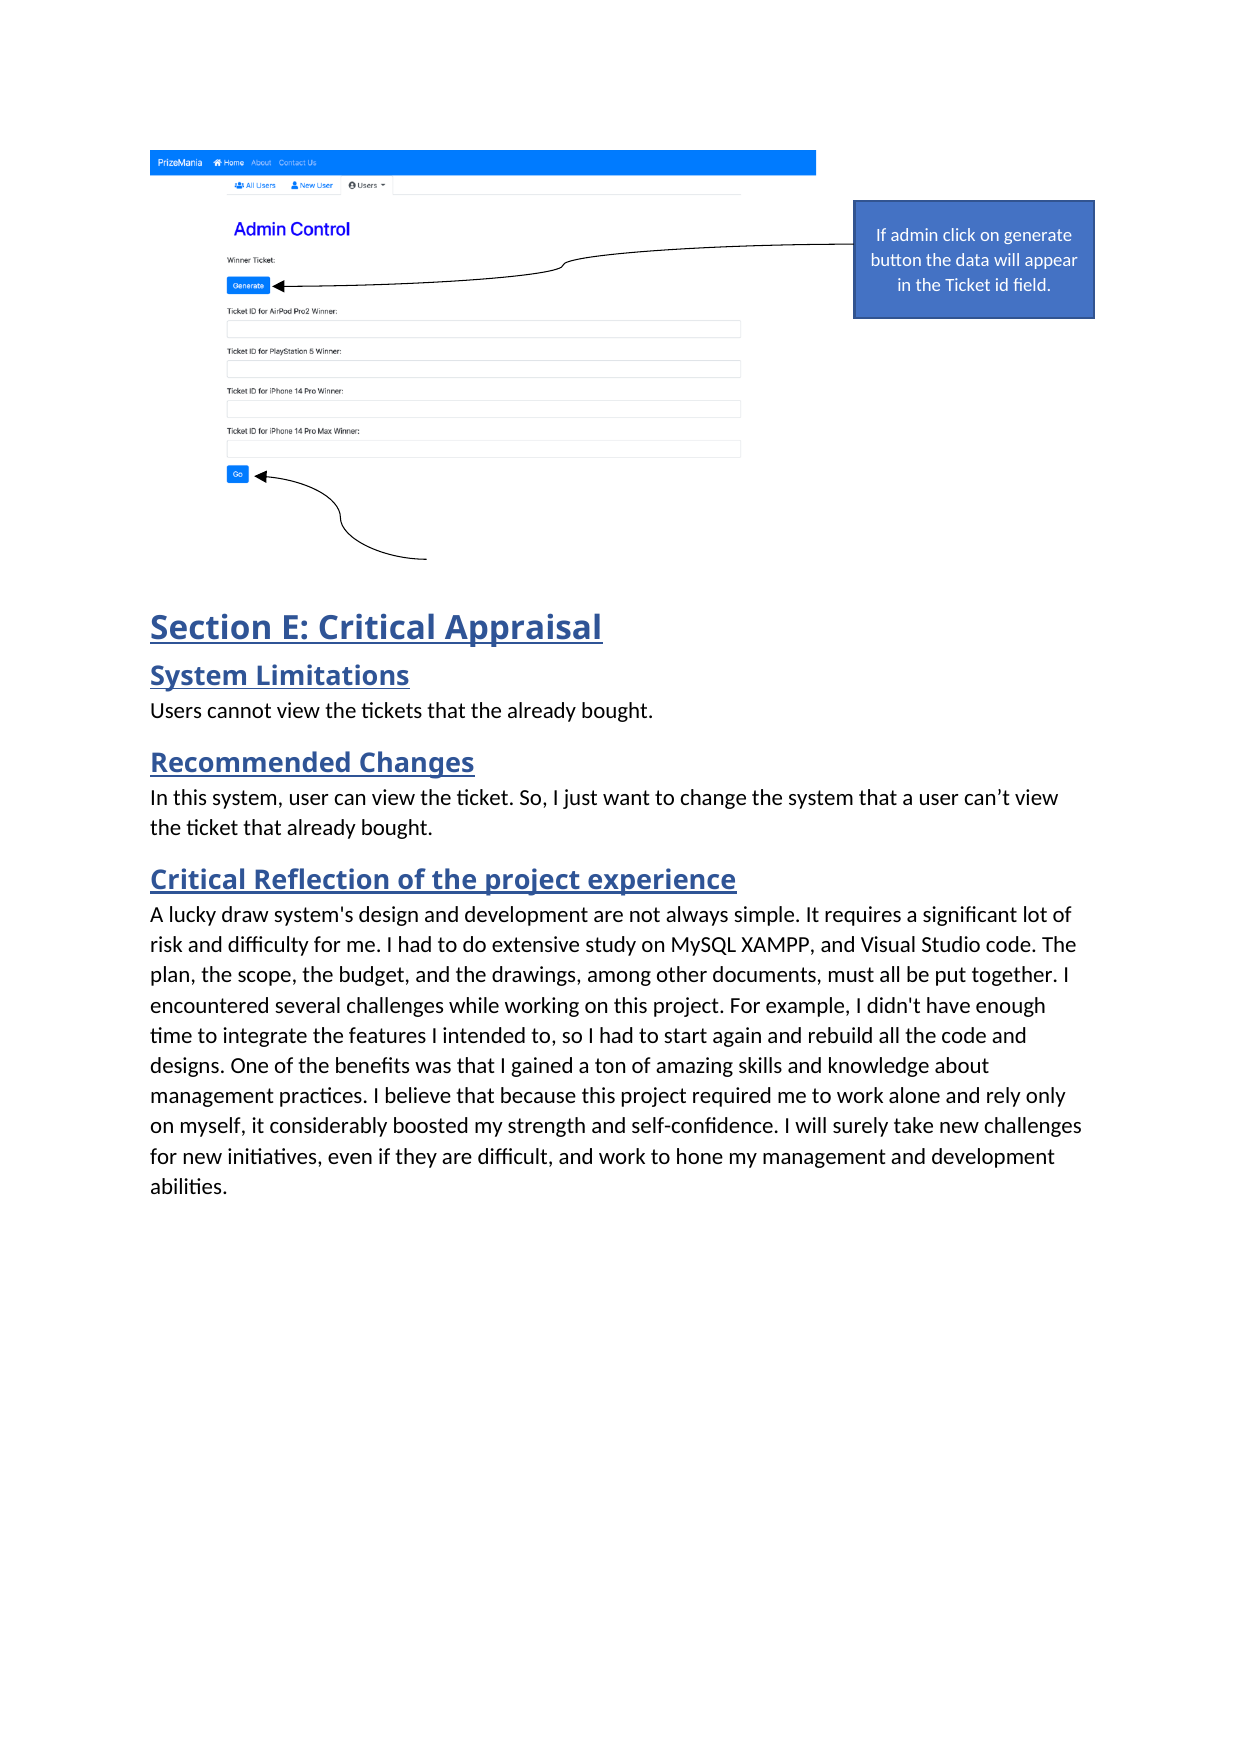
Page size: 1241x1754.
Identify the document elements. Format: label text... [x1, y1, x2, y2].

subtitle ﻿System Limitations [150, 657, 1090, 694]
text Users cannot view the tickets that the already bought. [150, 697, 1090, 724]
subtitle Critical Reflection of the project experience [150, 860, 1090, 897]
subtitle Recommended Changes [150, 743, 1090, 780]
subtitle Section E: Critical Appraisal [150, 604, 1090, 649]
text A lucky draw system's design and development are not always simple. It requires a significant lot of risk and difficulty for me. I had to do extensive study on MySQL XAMPP, and Visual Studio code. The plan, the scope, the budget, and the drawings, among other documents, must all be put together. I encountered several challenges while working on this project. For example, I didn't have enough time to integrate the features I intended to, so I had to start again and rebuild all the code and designs. One of the benefits was that I gained a ton of amazing skills and knowledge about management practices. I believe that because this project required me to work alone and rely only on myself, it considerably boosted my strength and self-confidence. I will surely take new challenges for new initiatives, even if they are difficult, and work to hone my management and development abilities. [150, 900, 1090, 1200]
picture [150, 150, 817, 530]
text In this system, user can view the ticket. So, I just want to change the system that a user can’t view the ticket that already bought. [150, 783, 1090, 841]
